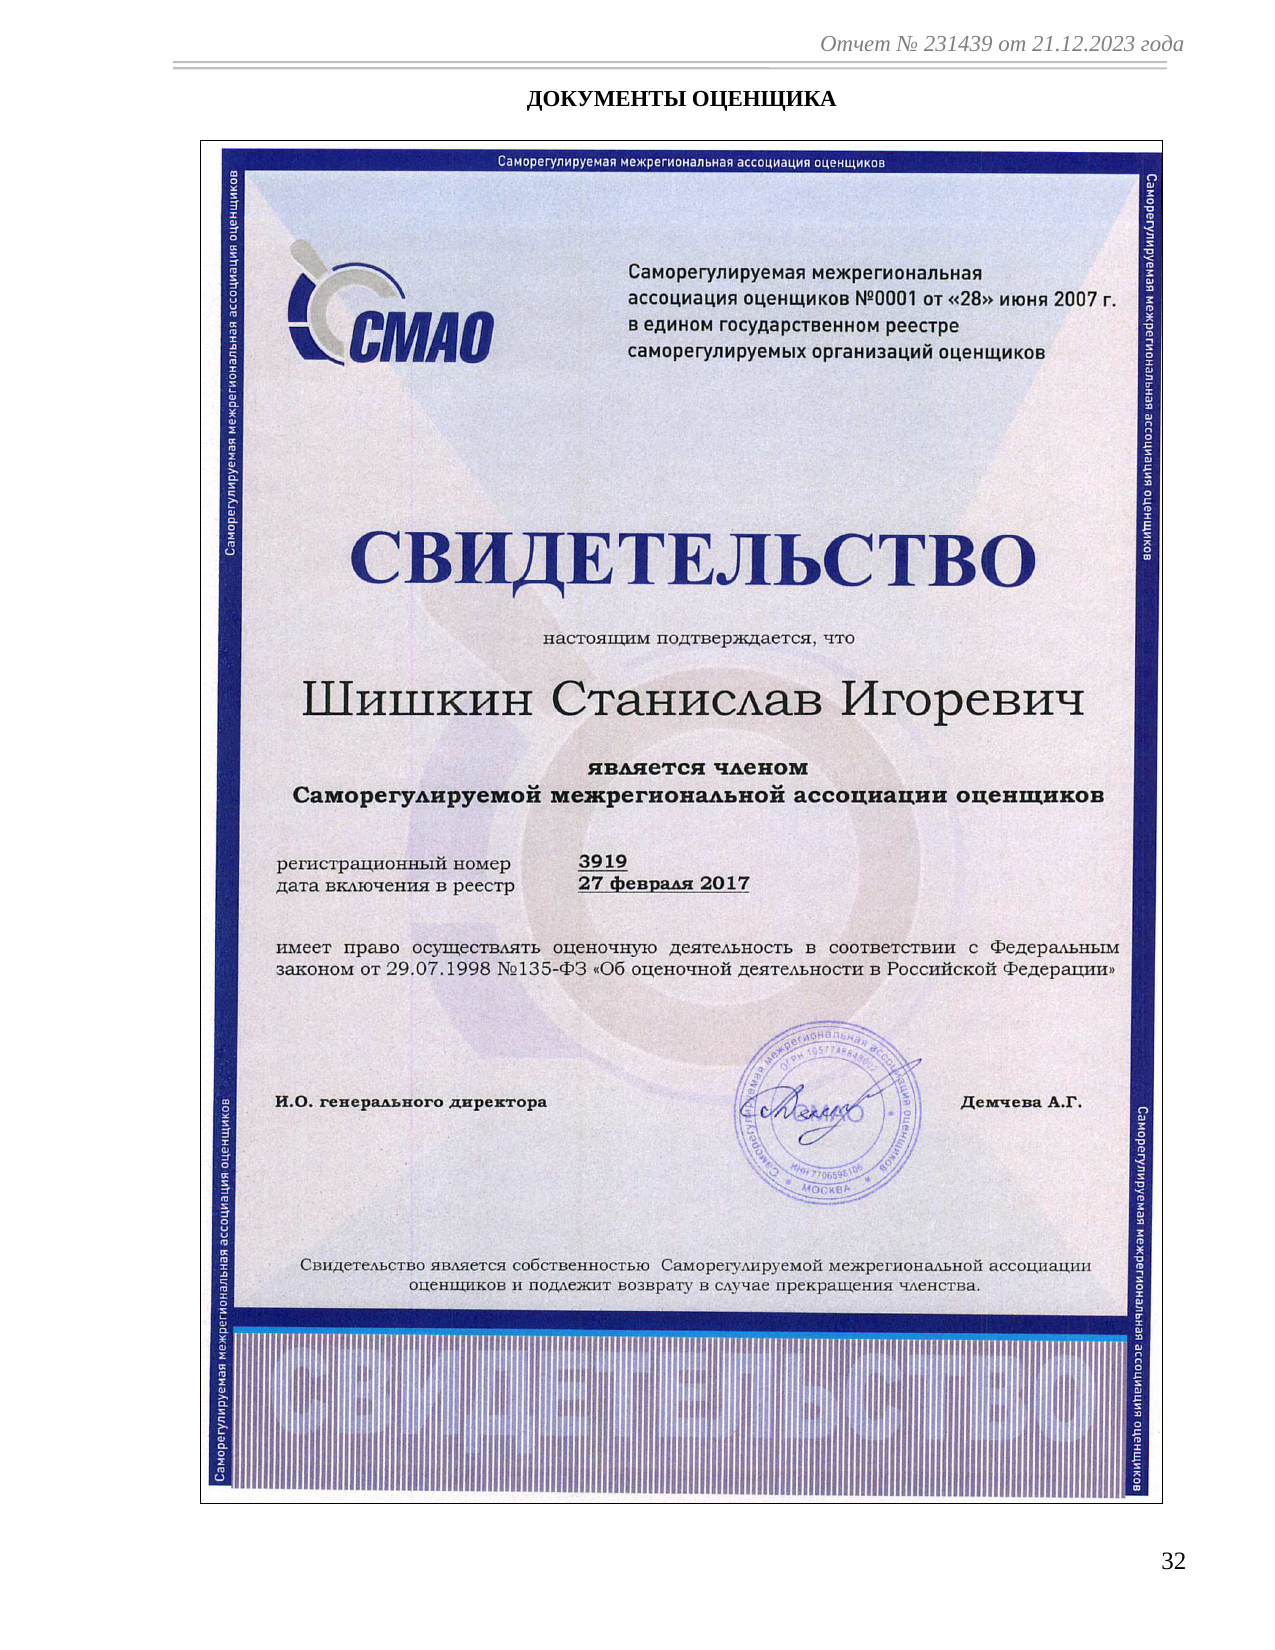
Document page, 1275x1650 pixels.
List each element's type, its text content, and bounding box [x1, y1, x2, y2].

subtitle ДОКУМЕНТЫ ОЦЕНЩИКА [177, 85, 1186, 112]
